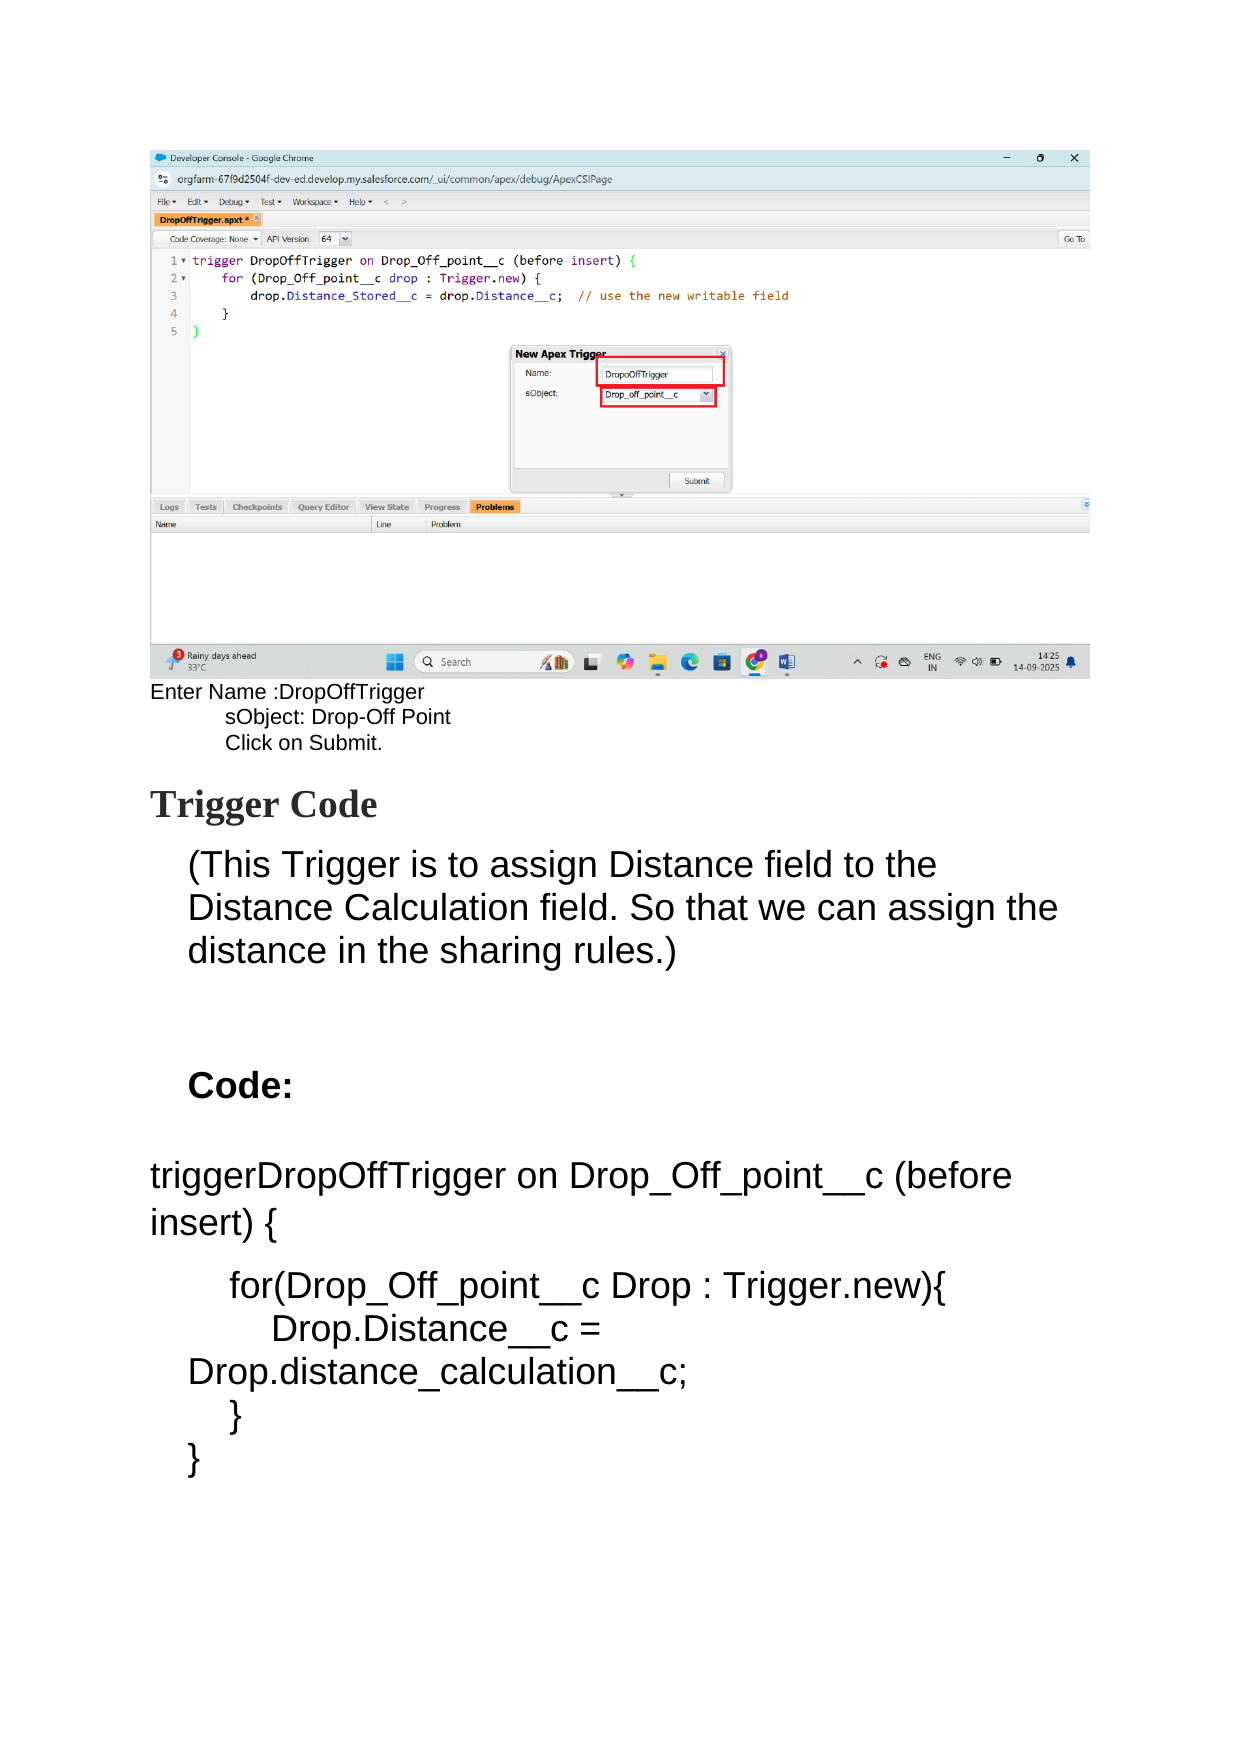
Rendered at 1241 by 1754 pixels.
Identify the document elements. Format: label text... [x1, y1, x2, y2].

text Enter Name :DropOffTrigger [150, 679, 1090, 704]
text sObject: Drop-Off Point [225, 704, 1090, 729]
text Click on Submit. [225, 729, 1090, 754]
text triggerDropOffTrigger on Drop_Off_point__c (before insert) { [150, 1107, 1090, 1243]
text (This Trigger is to assign Distance field to the Distance Calculation field. So that we can assign the distance in the sharing rules.) [187, 842, 1090, 971]
text Drop.Distance__c = Drop.distance_calculation__c; [187, 1306, 1090, 1392]
subtitle Trigger Code [150, 779, 1090, 826]
text } [187, 1436, 1090, 1479]
picture [150, 150, 1091, 679]
text Code: [187, 1064, 1090, 1107]
text for(Drop_Off_point__c Drop : Trigger.new){ [187, 1263, 1090, 1306]
text } [187, 1392, 1090, 1436]
